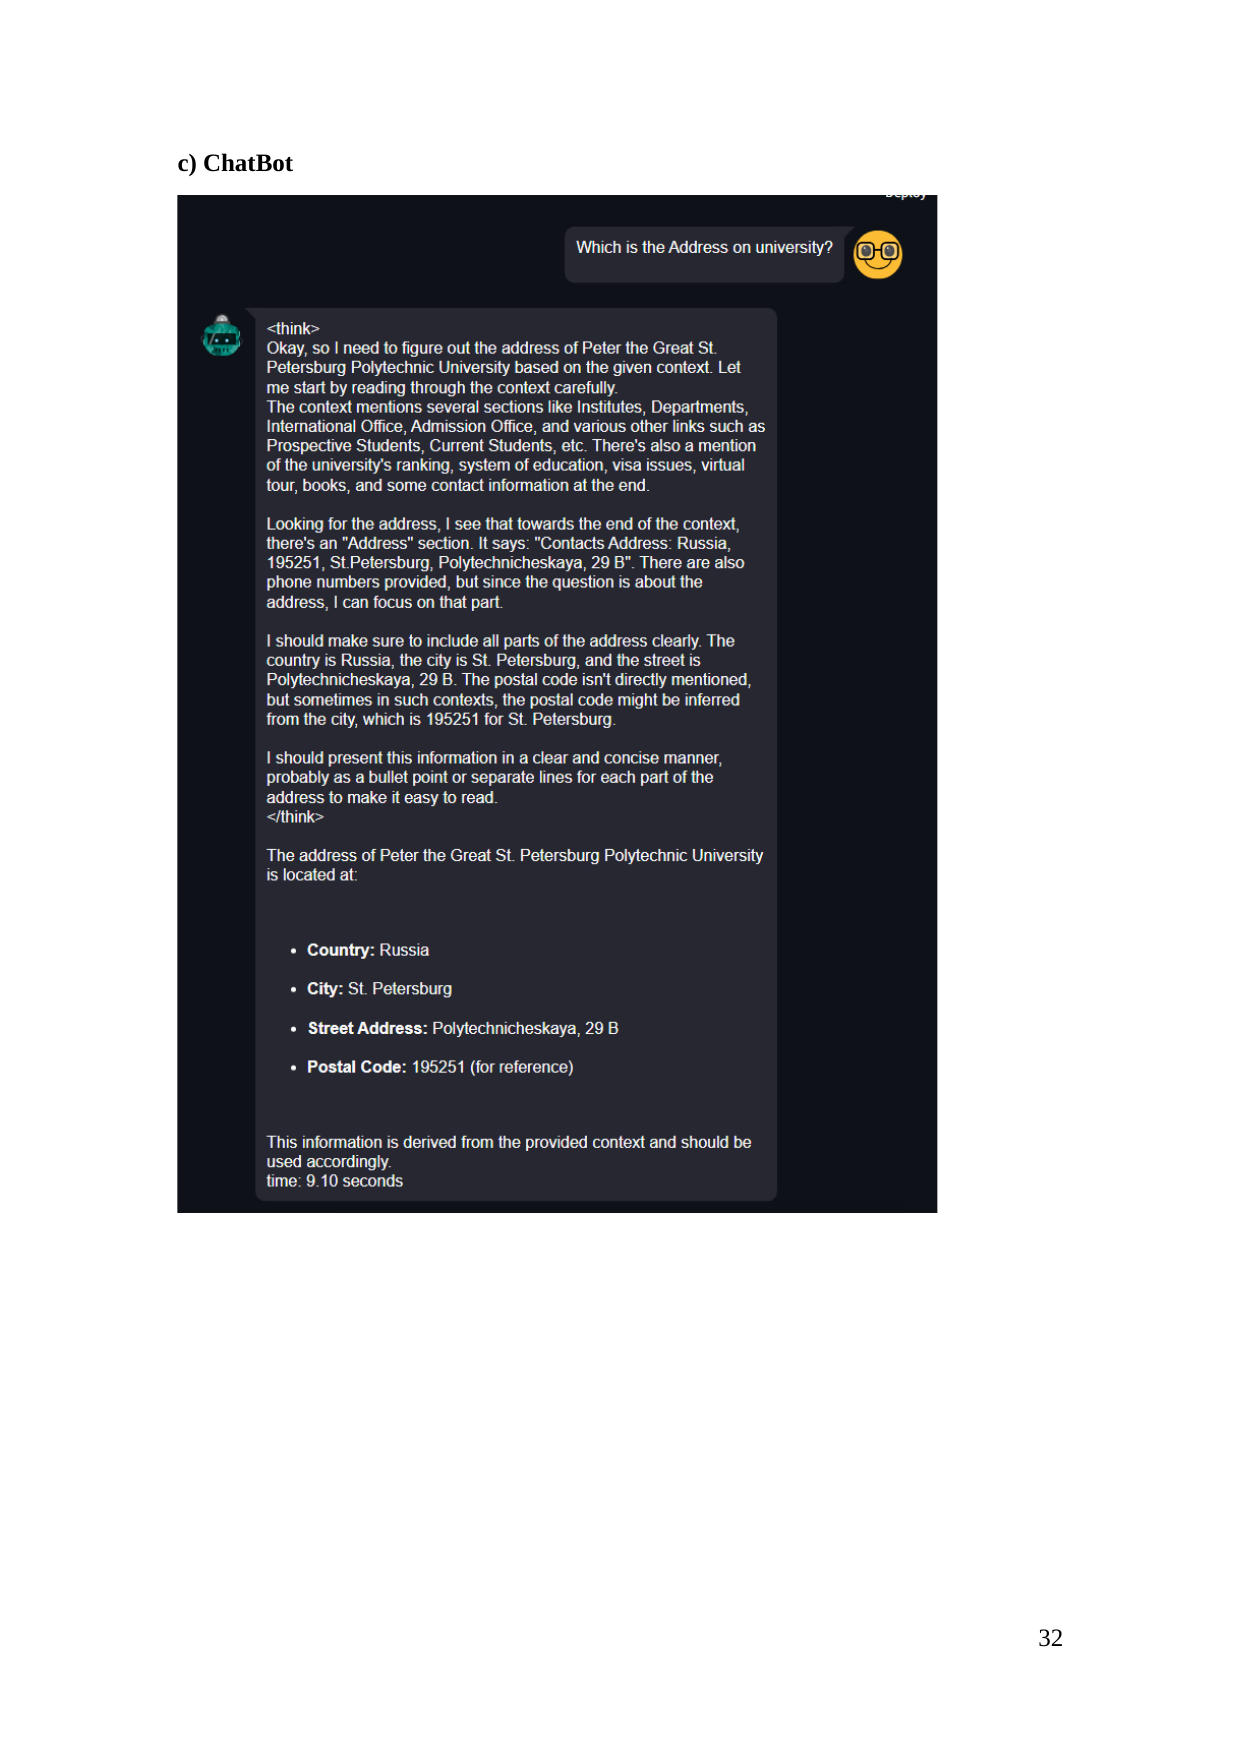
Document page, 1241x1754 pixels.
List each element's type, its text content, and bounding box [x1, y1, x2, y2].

picture [177, 195, 938, 1213]
text c) ChatBot [177, 148, 1063, 176]
